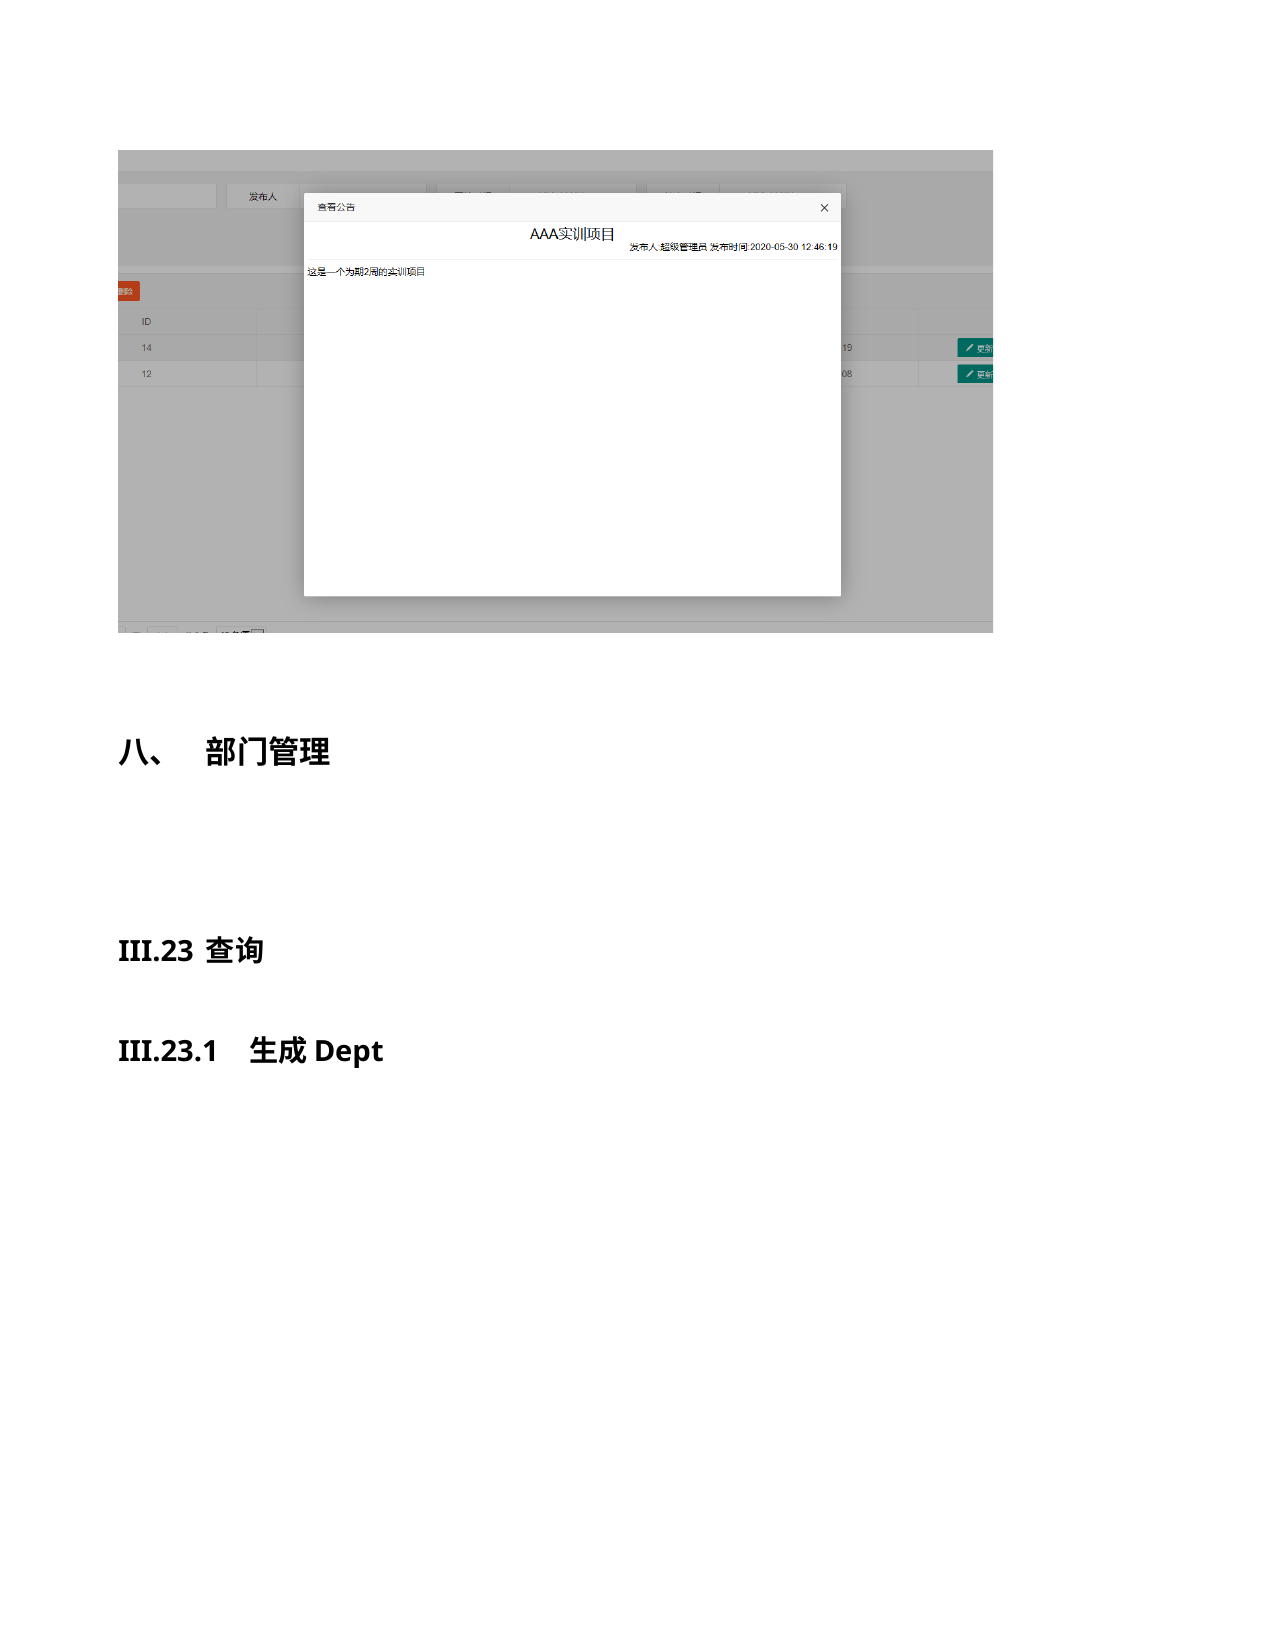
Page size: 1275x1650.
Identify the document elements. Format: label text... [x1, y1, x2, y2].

subtitle 部门管理 [118, 727, 1157, 773]
subtitle 查询 [118, 928, 1157, 970]
picture [118, 150, 994, 633]
subtitle 生成Dept [118, 1028, 1157, 1070]
